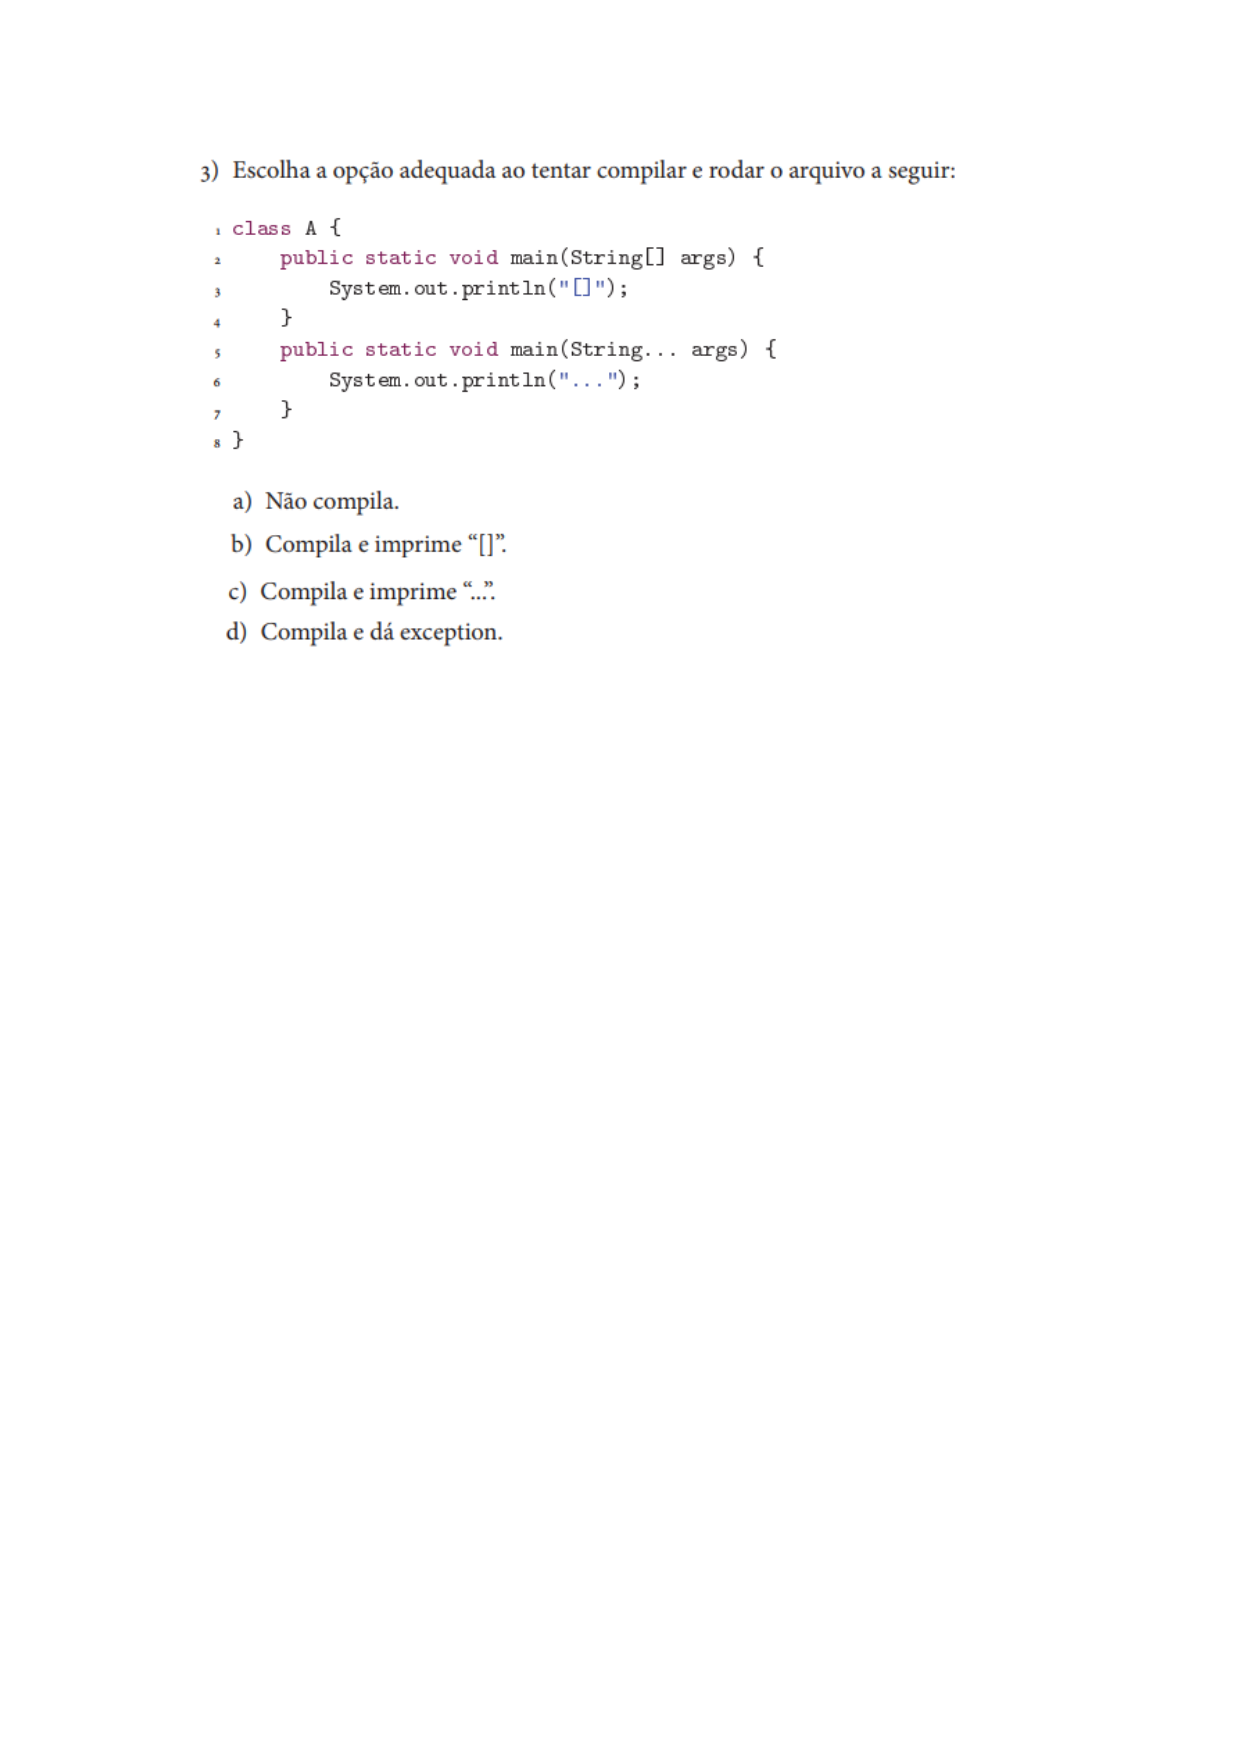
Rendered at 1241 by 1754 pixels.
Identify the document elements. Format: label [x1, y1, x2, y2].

picture [178, 146, 1063, 655]
